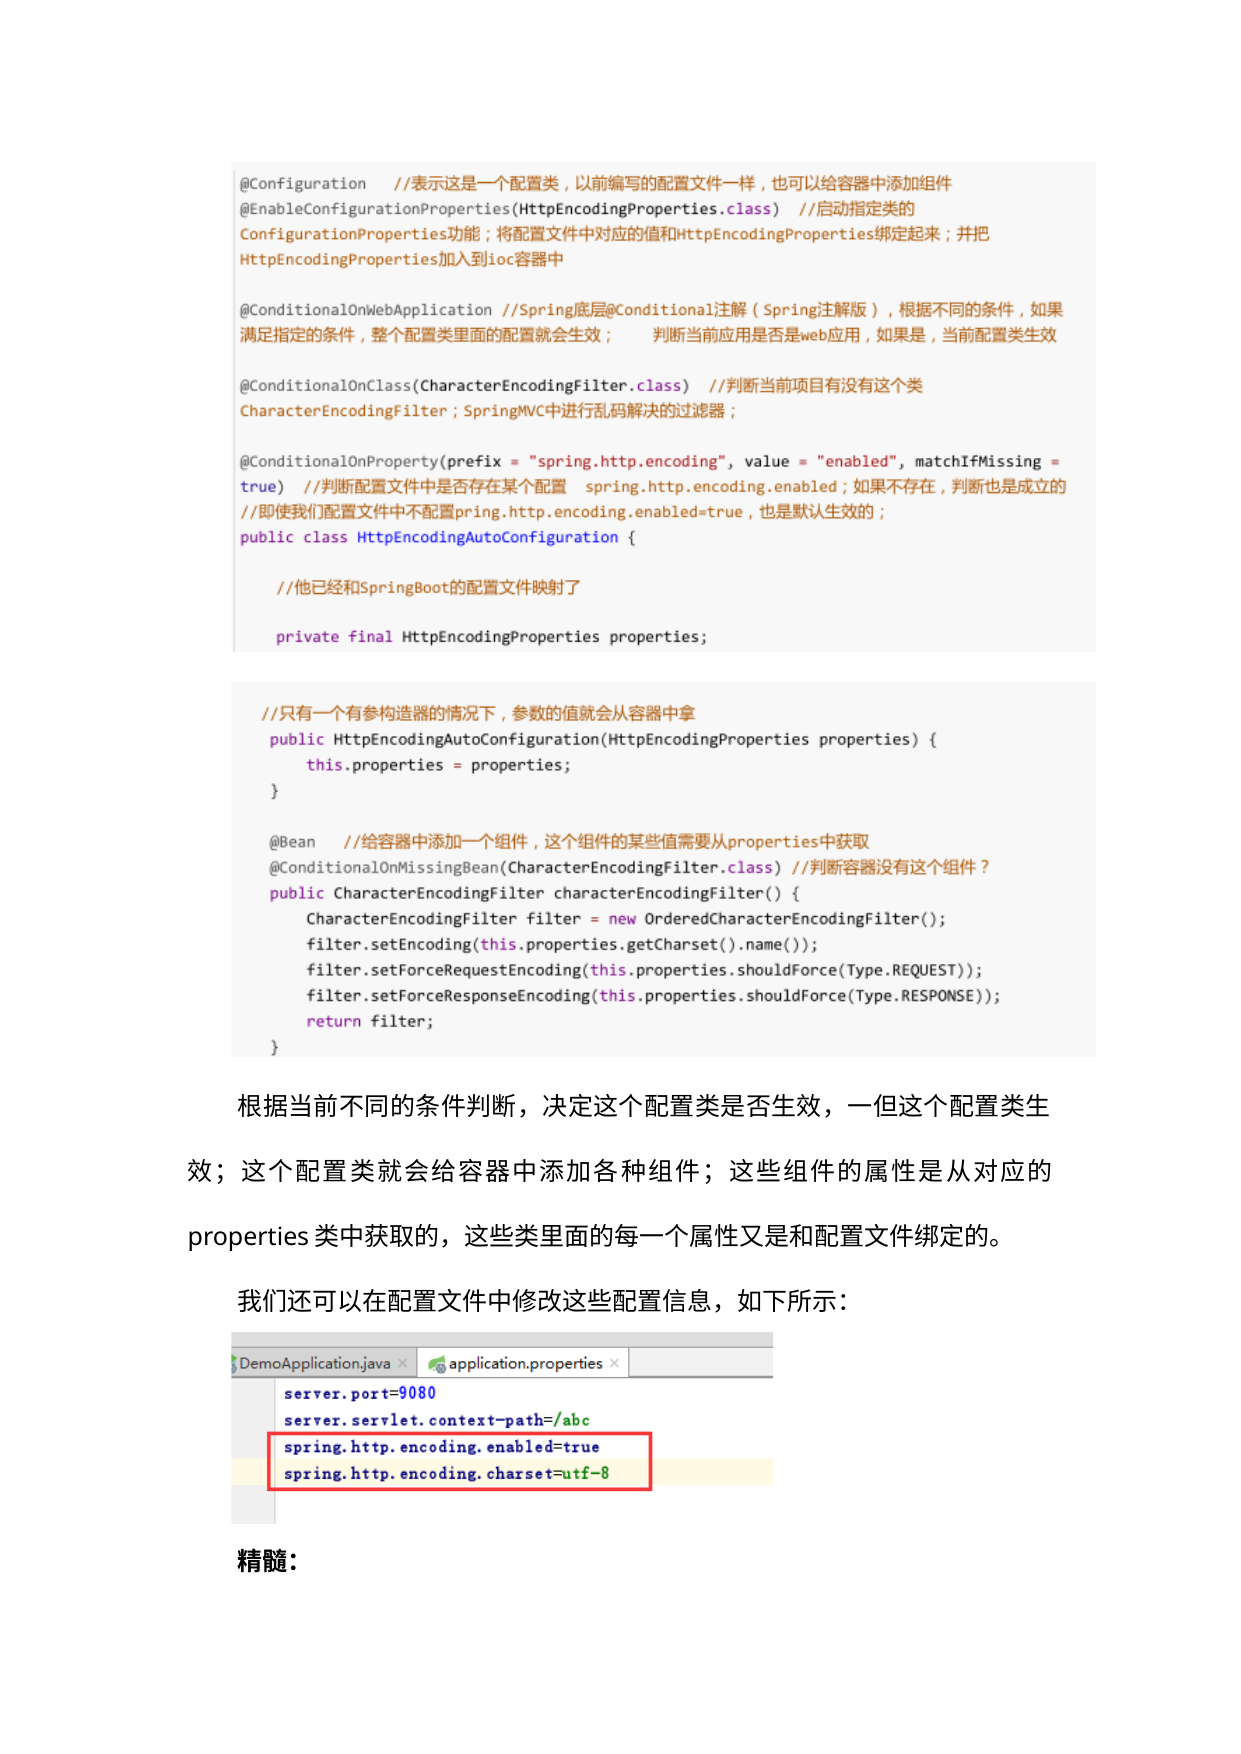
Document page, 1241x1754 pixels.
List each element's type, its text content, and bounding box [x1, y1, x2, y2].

text 我们还可以在配置文件中修改这些配置信息，如下所示： [187, 1267, 1053, 1332]
picture [231, 162, 1097, 659]
text 精髓： [187, 1527, 1053, 1592]
picture [231, 1332, 774, 1524]
picture [231, 682, 1097, 1057]
text 根据当前不同的条件判断，决定这个配置类是否生效，一但这个配置类生效；这个配置类就会给容器中添加各种组件；这些组件的属性是从对应的properties类中获取的，这些类里面的每一个属性又是和配置文件绑定的。 [187, 1072, 1053, 1267]
